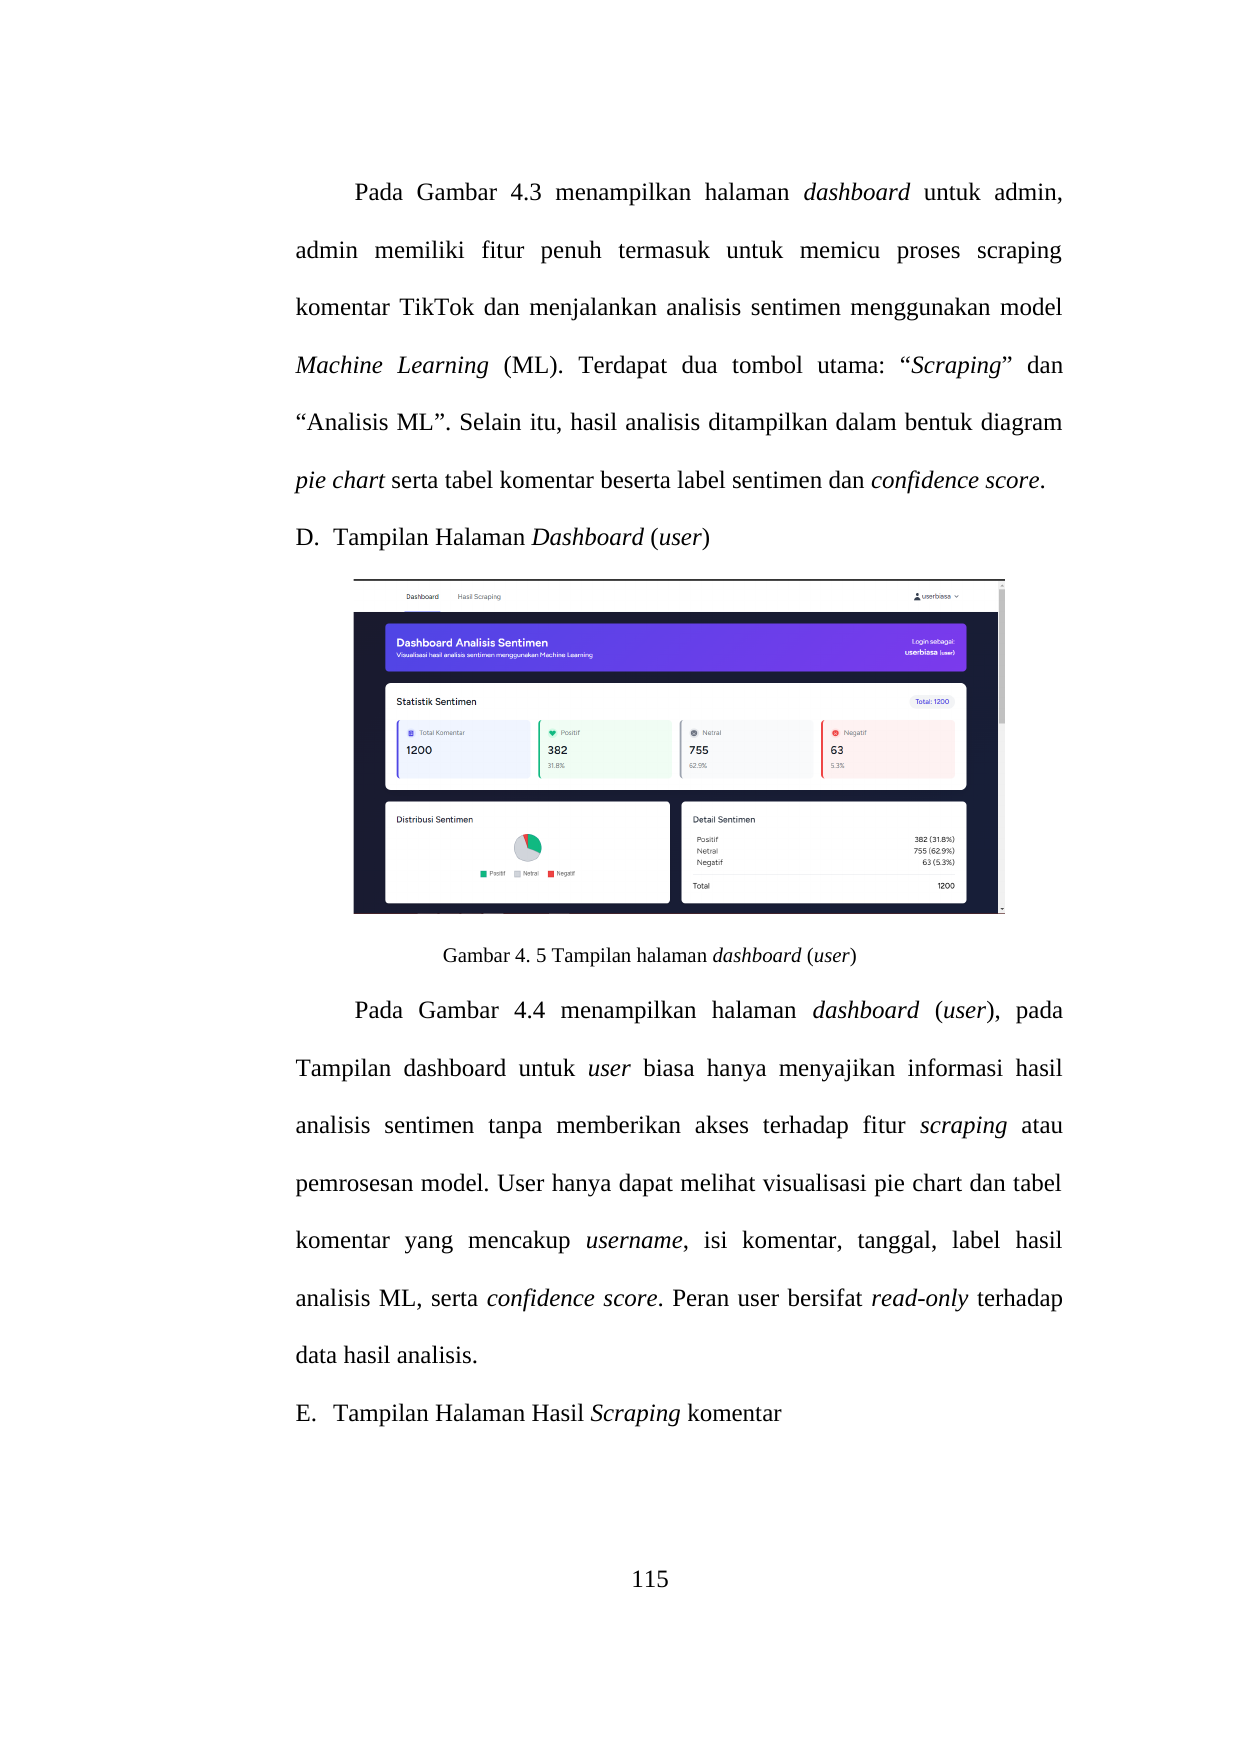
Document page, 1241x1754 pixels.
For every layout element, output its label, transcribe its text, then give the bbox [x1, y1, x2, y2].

text Pada Gambar 4.4 menampilkan halaman dashboard (user), pada Tampilan dashboard untuk user biasa hanya menyajikan informasi hasil analisis sentimen tanpa memberikan akses terhadap fitur scraping atau pemrosesan model. User hanya dapat melihat visualisasi pie chart dan tabel komentar yang mencakup username, isi komentar, tanggal, label hasil analisis ML, serta confidence score. Peran user bersifat read-only terhadap data hasil analisis. [295, 995, 1063, 1369]
picture [353, 579, 1005, 914]
list Tampilan Halaman Dashboard (user) [295, 522, 1063, 551]
list Tampilan Halaman Hasil Scraping komentar [295, 1398, 1063, 1427]
text Pada Gambar 4.3 menampilkan halaman dashboard untuk admin, admin memiliki fitur penuh termasuk untuk memicu proses scraping komentar TikTok dan menjalankan analisis sentimen menggunakan model Machine Learning (ML). Terdapat dua tombol utama: “Scraping” dan “Analisis ML”. Selain itu, hasil analisis ditampilkan dalam bentuk diagram pie chart serta tabel komentar beserta label sentimen dan confidence score. [295, 177, 1063, 493]
